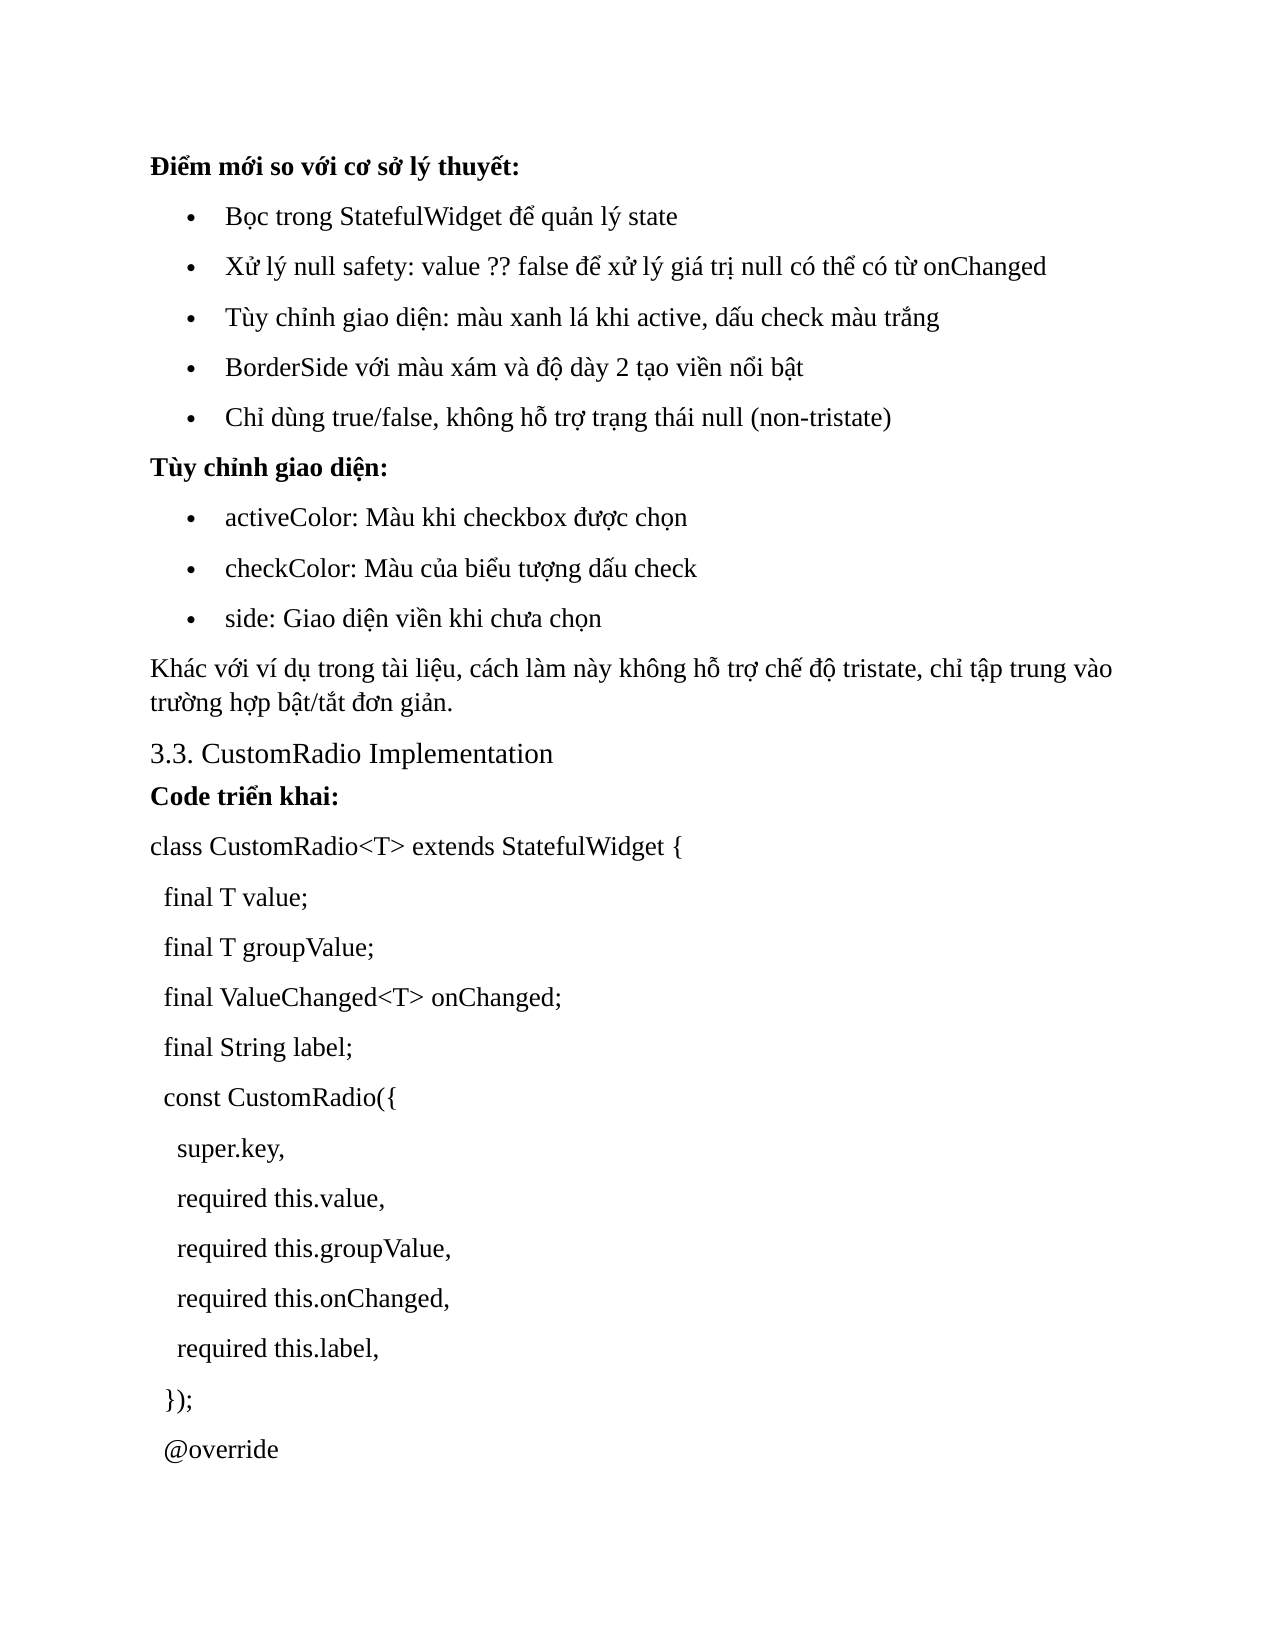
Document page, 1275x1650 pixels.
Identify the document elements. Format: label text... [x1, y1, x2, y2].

text Tùy chỉnh giao diện: [150, 451, 1125, 482]
list Chỉ dùng true/false, không hỗ trợ trạng thái null (non-tristate) [187, 401, 1125, 432]
text final String label; [150, 1031, 1125, 1062]
text final T value; [150, 881, 1125, 912]
text class CustomRadio<T> extends StatefulWidget { [150, 831, 1125, 862]
text Khác với ví dụ trong tài liệu, cách làm này không hỗ trợ chế độ tristate, chỉ tập trung vào trường hợp bật/tắt đơn giản. [150, 652, 1125, 717]
list BorderSide với màu xám và độ dày 2 tạo viền nổi bật [187, 351, 1125, 382]
text const CustomRadio({ [150, 1082, 1125, 1113]
list Tùy chỉnh giao diện: màu xanh lá khi active, dấu check màu trắng [187, 301, 1125, 332]
list Xử lý null safety: value ?? false để xử lý giá trị null có thể có từ onChanged [187, 250, 1125, 282]
list activeColor: Màu khi checkbox được chọn [187, 501, 1125, 533]
text }); [150, 1383, 1125, 1414]
text required this.groupValue, [150, 1232, 1125, 1263]
list checkColor: Màu của biểu tượng dấu check [187, 552, 1125, 583]
text Điểm mới so với cơ sở lý thuyết: [150, 150, 1125, 181]
text required this.value, [150, 1182, 1125, 1213]
text Code triển khai: [150, 780, 1125, 811]
text super.key, [150, 1132, 1125, 1163]
list side: Giao diện viền khi chưa chọn [187, 602, 1125, 633]
text final ValueChanged<T> onChanged; [150, 981, 1125, 1012]
text required this.onChanged, [150, 1282, 1125, 1313]
text final T groupValue; [150, 931, 1125, 962]
subtitle 3.3. CustomRadio Implementation [150, 736, 1125, 769]
list Bọc trong StatefulWidget để quản lý state [187, 200, 1125, 231]
text required this.label, [150, 1333, 1125, 1364]
text @override [150, 1433, 1125, 1464]
